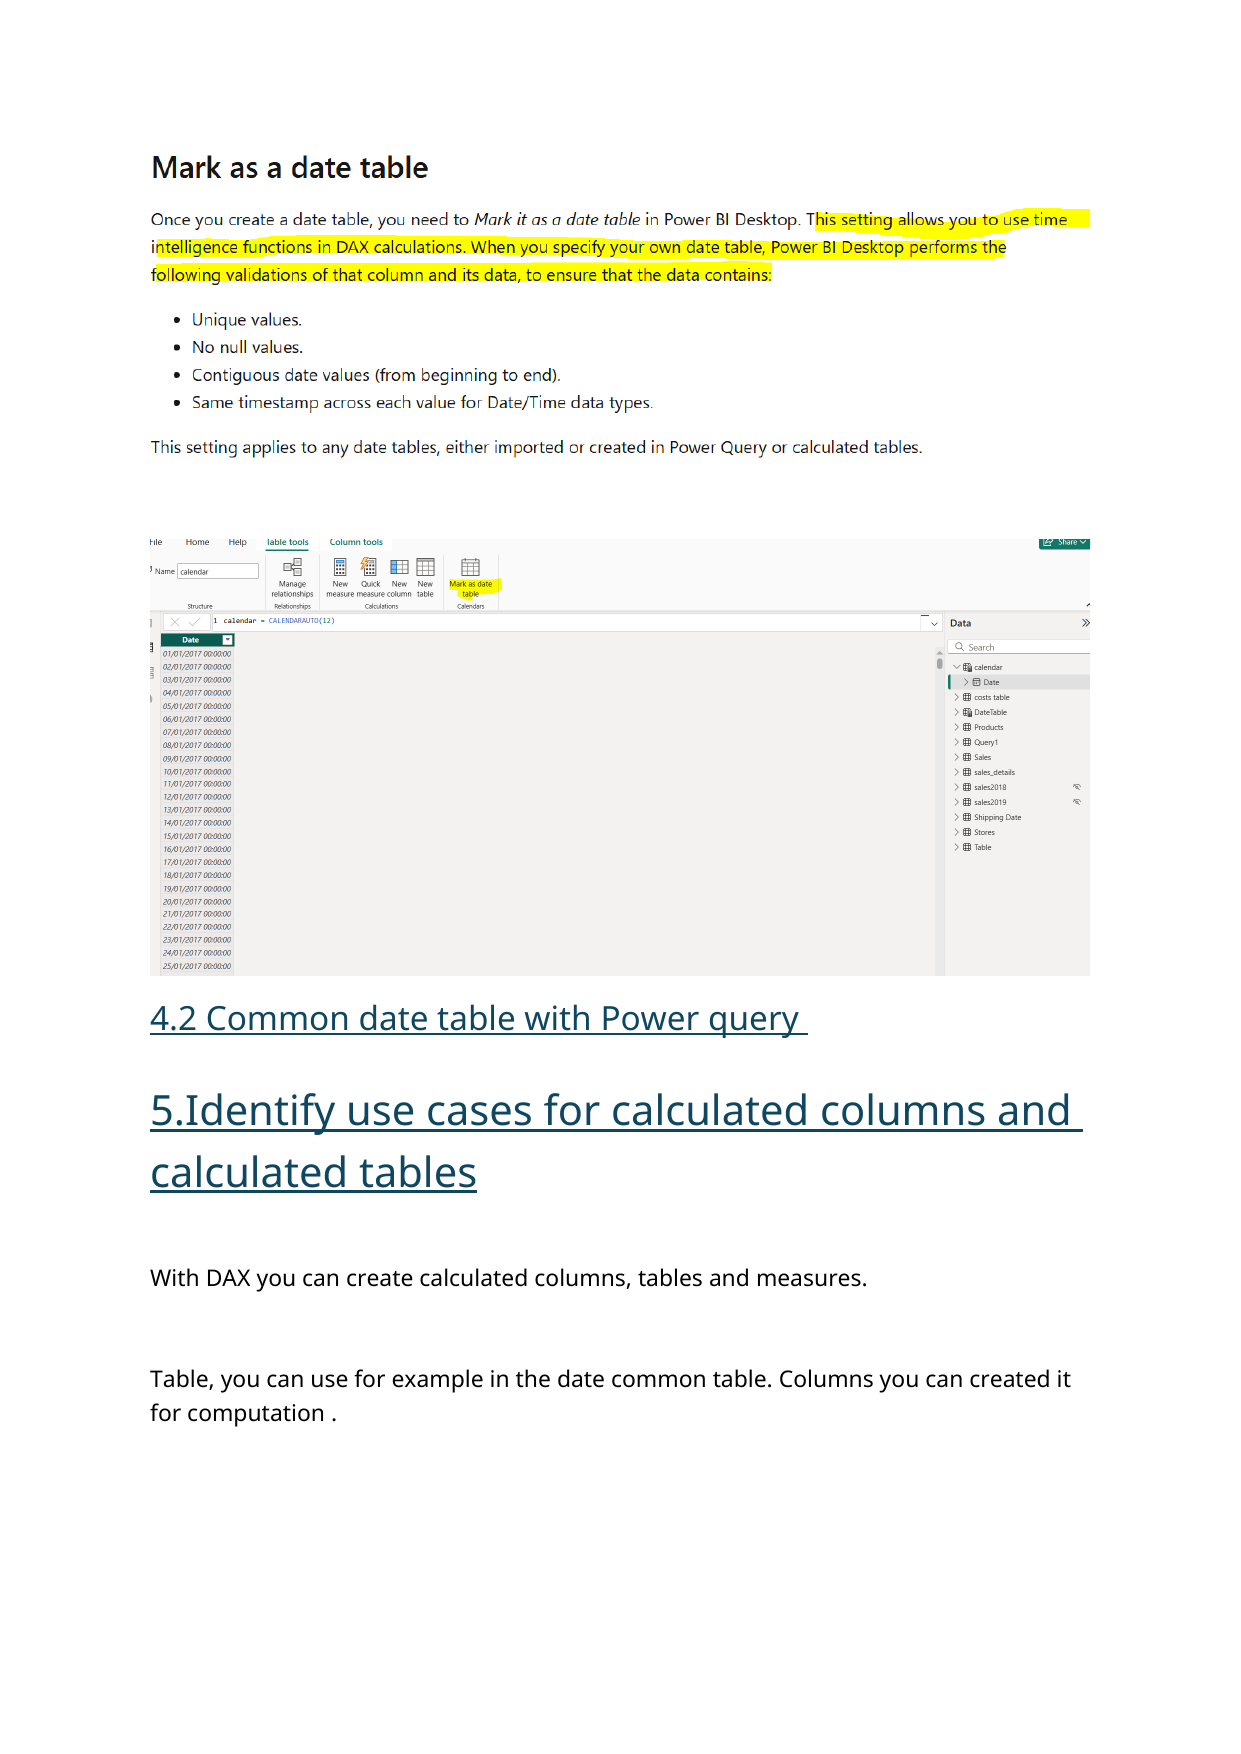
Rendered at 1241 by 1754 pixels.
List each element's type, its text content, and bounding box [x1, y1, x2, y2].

text With DAX you can create calculated columns, tables and measures. [150, 1262, 1090, 1294]
picture [150, 539, 1091, 976]
subtitle 4.2 Common date table with Power query [150, 995, 1090, 1040]
subtitle 5.Identify use cases for calculated columns and calculated tables [150, 1081, 1090, 1199]
picture [150, 150, 1091, 470]
text Table, you can use for example in the date common table. Columns you can created it for computation . [150, 1363, 1090, 1428]
